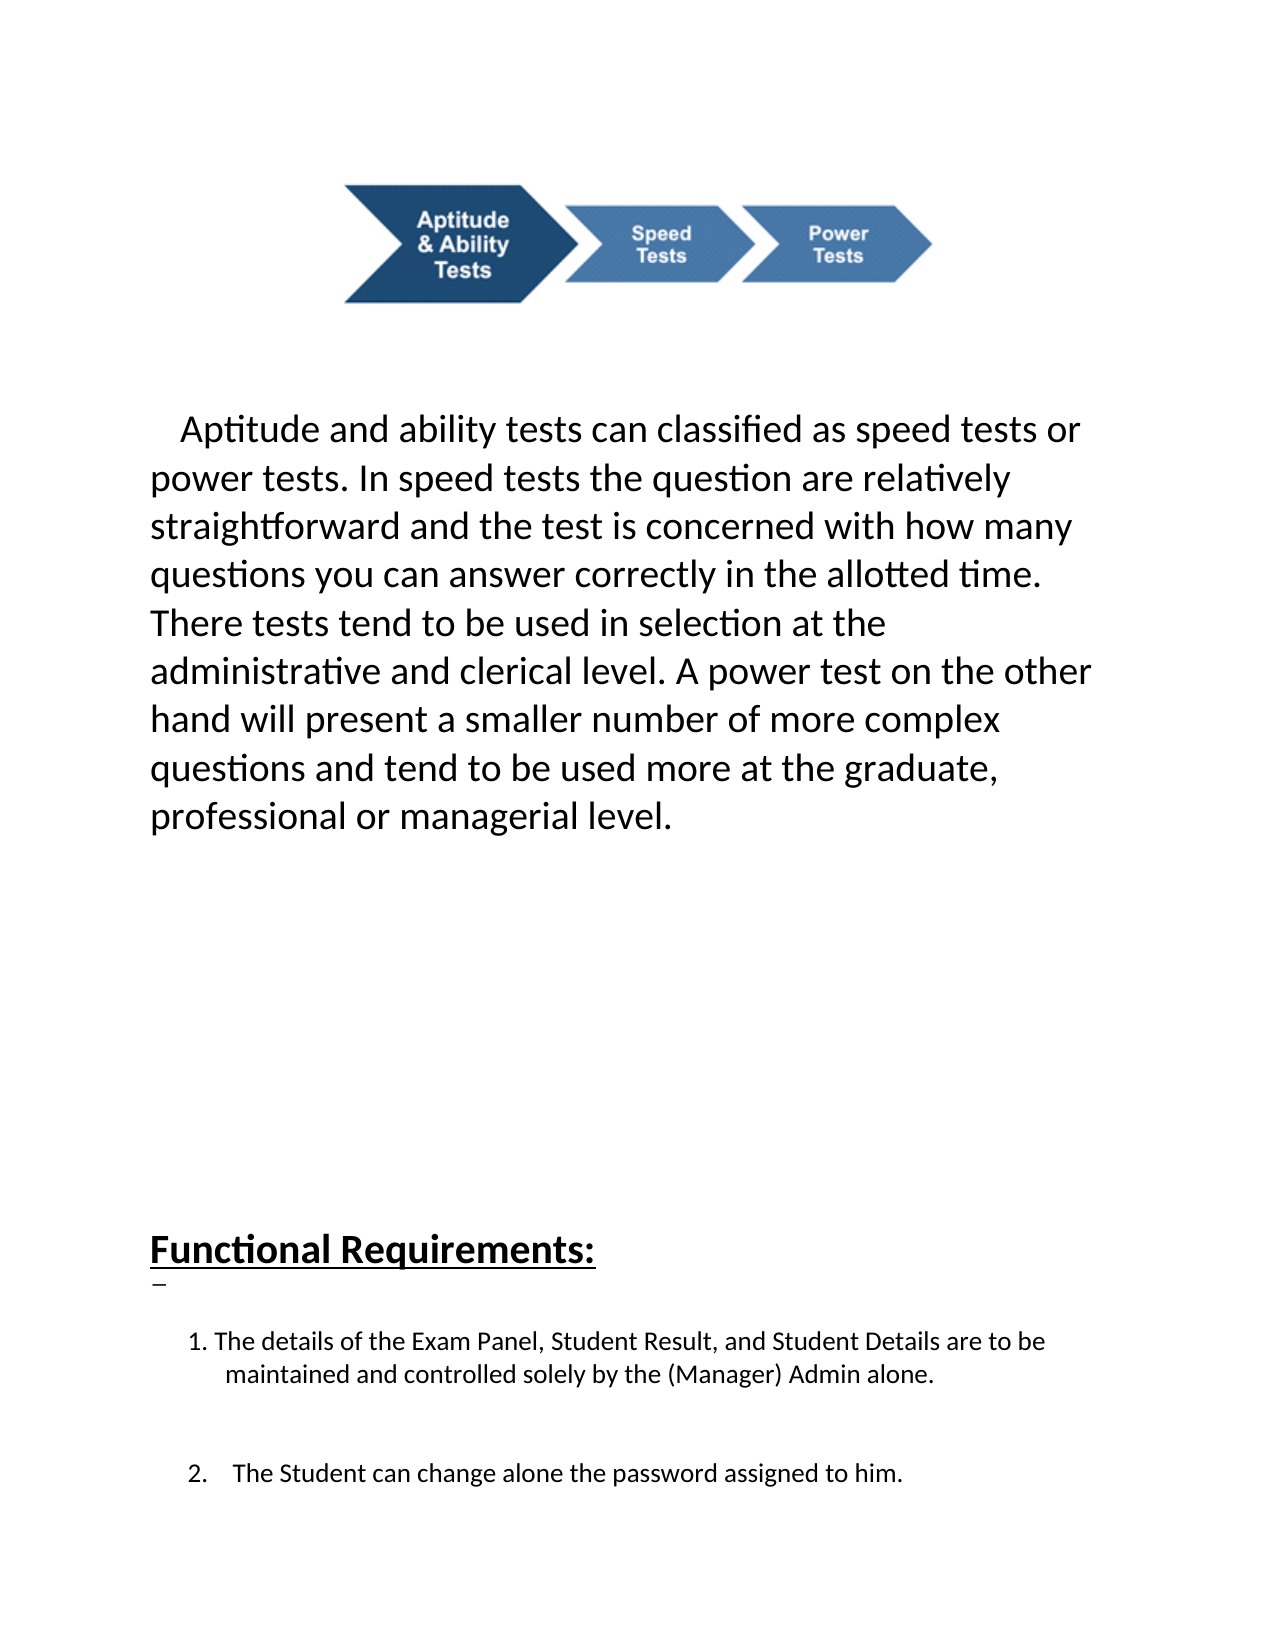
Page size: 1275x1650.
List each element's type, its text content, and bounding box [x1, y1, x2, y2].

text 2. The Student can change alone the password assigned to him. [187, 1456, 1125, 1489]
picture [336, 150, 937, 339]
text 1. The details of the Exam Panel, Student Result, and Student Details are to be maintained and controlled solely by the (Manager) Admin alone. [187, 1324, 1125, 1390]
text Aptitude and ability tests can classified as speed tests or power tests. In speed tests the question are relatively straightforward and the test is concerned with how many questions you can answer correctly in the allotted time. There tests tend to be used in selection at the administrative and clerical level. A power test on the other hand will present a smaller number of more complex questions and tend to be used more at the graduate, professional or managerial level. [150, 404, 1094, 839]
text Functional Requirements: [150, 1223, 1125, 1274]
picture [150, 1281, 167, 1288]
